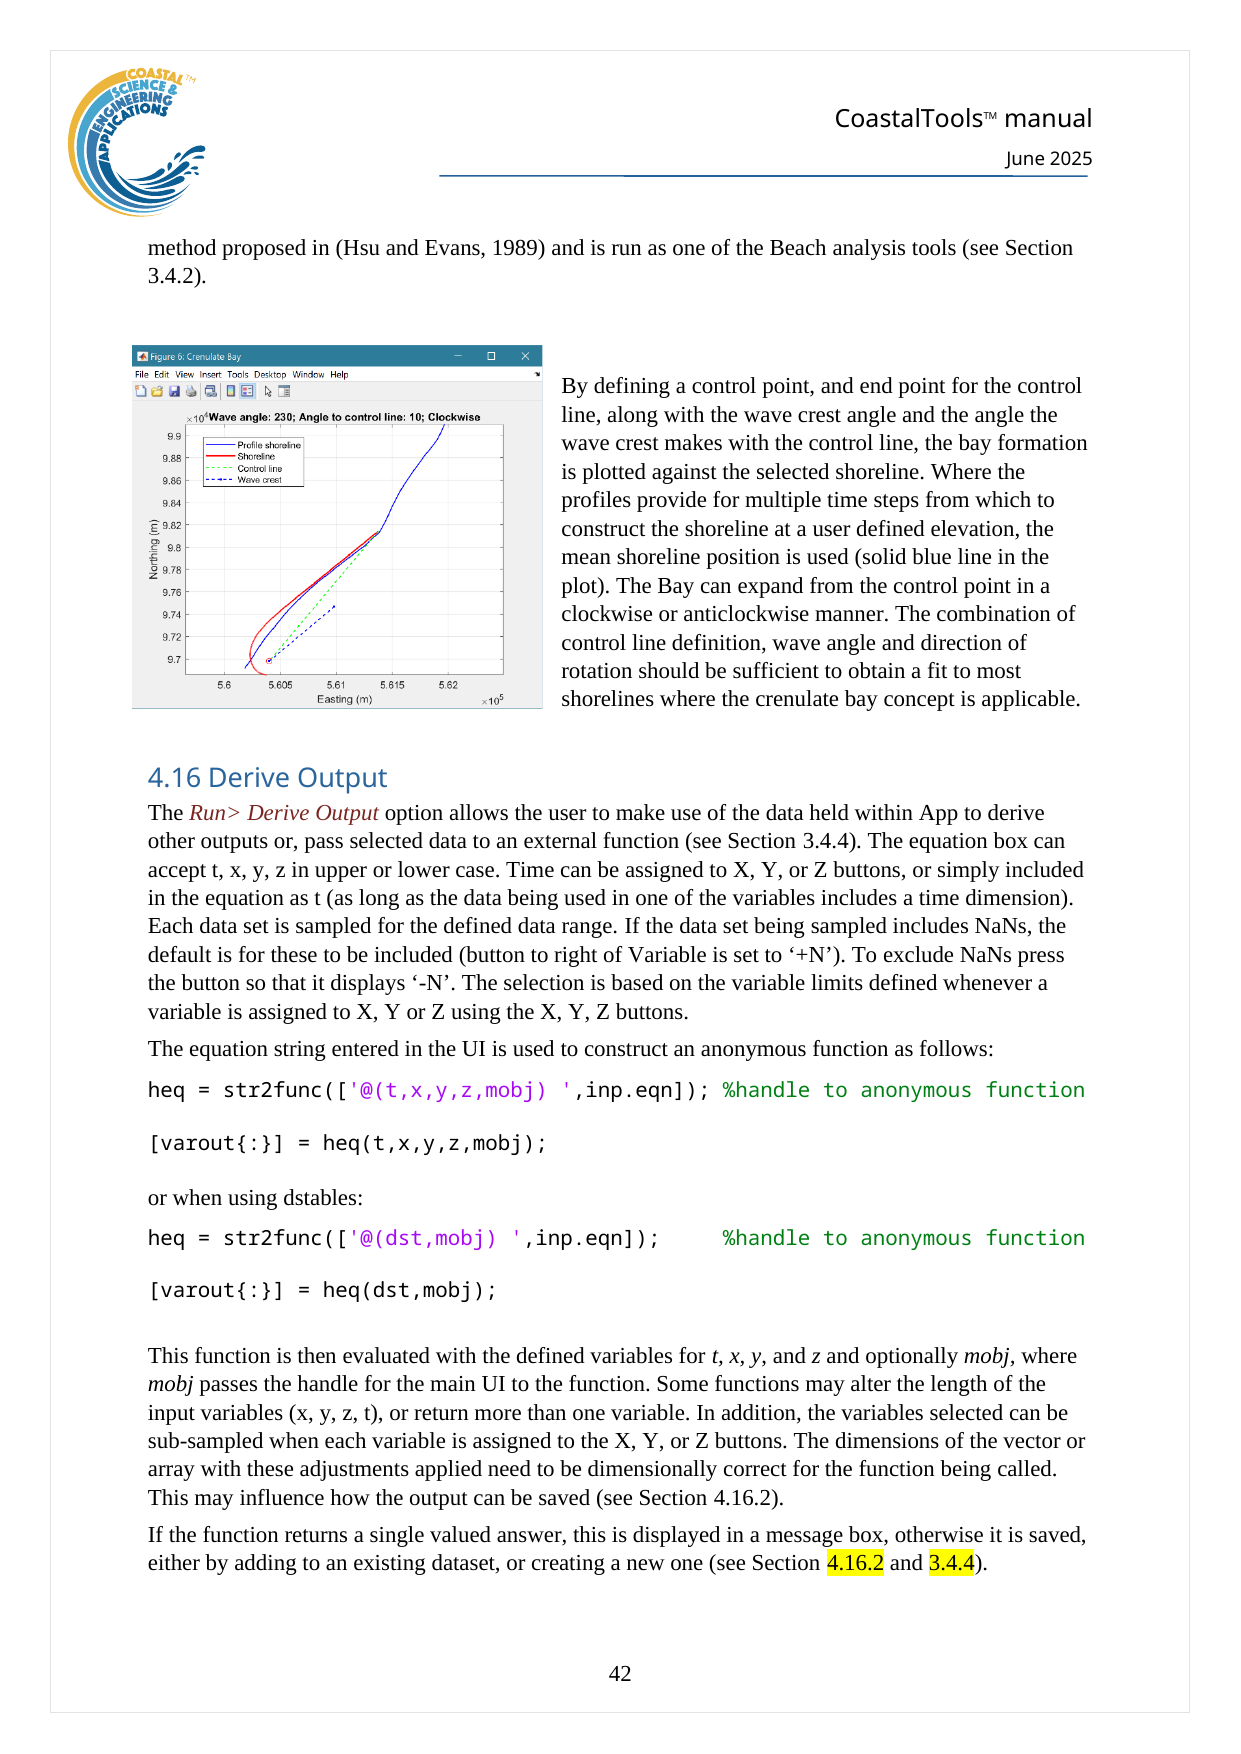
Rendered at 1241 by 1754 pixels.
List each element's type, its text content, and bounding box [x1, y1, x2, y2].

text This function is then evaluated with the defined variables for t, x, y, and z and optionally mobj, where mobj passes the handle for the main UI to the function. Some functions may alter the length of the input variables (x, y, z, t), or return more than one variable. In addition, the variables selected can be sub-sampled when each variable is assigned to the X, Y, or Z buttons. The dimensions of the vector or array with these adjustments applied need to be dimensionally correct for the function being called. This may influence how the output can be saved (see Section 4.16.2). [148, 1342, 1093, 1510]
subtitle Derive Output [148, 759, 1093, 796]
text [varout{:}] = heq(t,x,y,z,mobj); [148, 1128, 1093, 1156]
text or when using dstables: [148, 1184, 1093, 1211]
text If the function returns a single valued answer, this is displayed in a message box, otherwise it is saved, either by adding to an existing dataset, or creating a new one (see Section 4.16.2 and 3.4.4). [148, 1521, 1093, 1576]
text The equation string entered in the UI is used to construct an anonymous function as follows: [148, 1034, 1093, 1061]
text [148, 234, 1093, 289]
text [varout{:}] = heq(dst,mobj); [148, 1275, 1093, 1304]
picture [132, 345, 543, 709]
text The Run> Derive Output option allows the user to make use of the data held within App to derive other outputs or, pass selected data to an external function (see Section 3.4.4). The equation box can accept t, x, y, z in upper or lower case. Time can be assigned to X, Y, or Z buttons, or simply included in the equation as t (as long as the data being used in one of the variables includes a time dimension). Each data set is sampled for the defined data range. If the data set being sampled includes NaNs, the default is for these to be included (button to right of Variable is set to ‘+N’). To exclude NaNs press the button so that it displays ‘-N’. The selection is based on the variable limits defined whenever a variable is assigned to X, Y or Z using the X, Y, Z buttons. [148, 799, 1093, 1024]
text heq = str2func(['@(dst,mobj) ',inp.eqn]); %handle to anonymous function [148, 1223, 1093, 1252]
text heq = str2func(['@(t,x,y,z,mobj) ',inp.eqn]); %handle to anonymous function [148, 1076, 1093, 1104]
